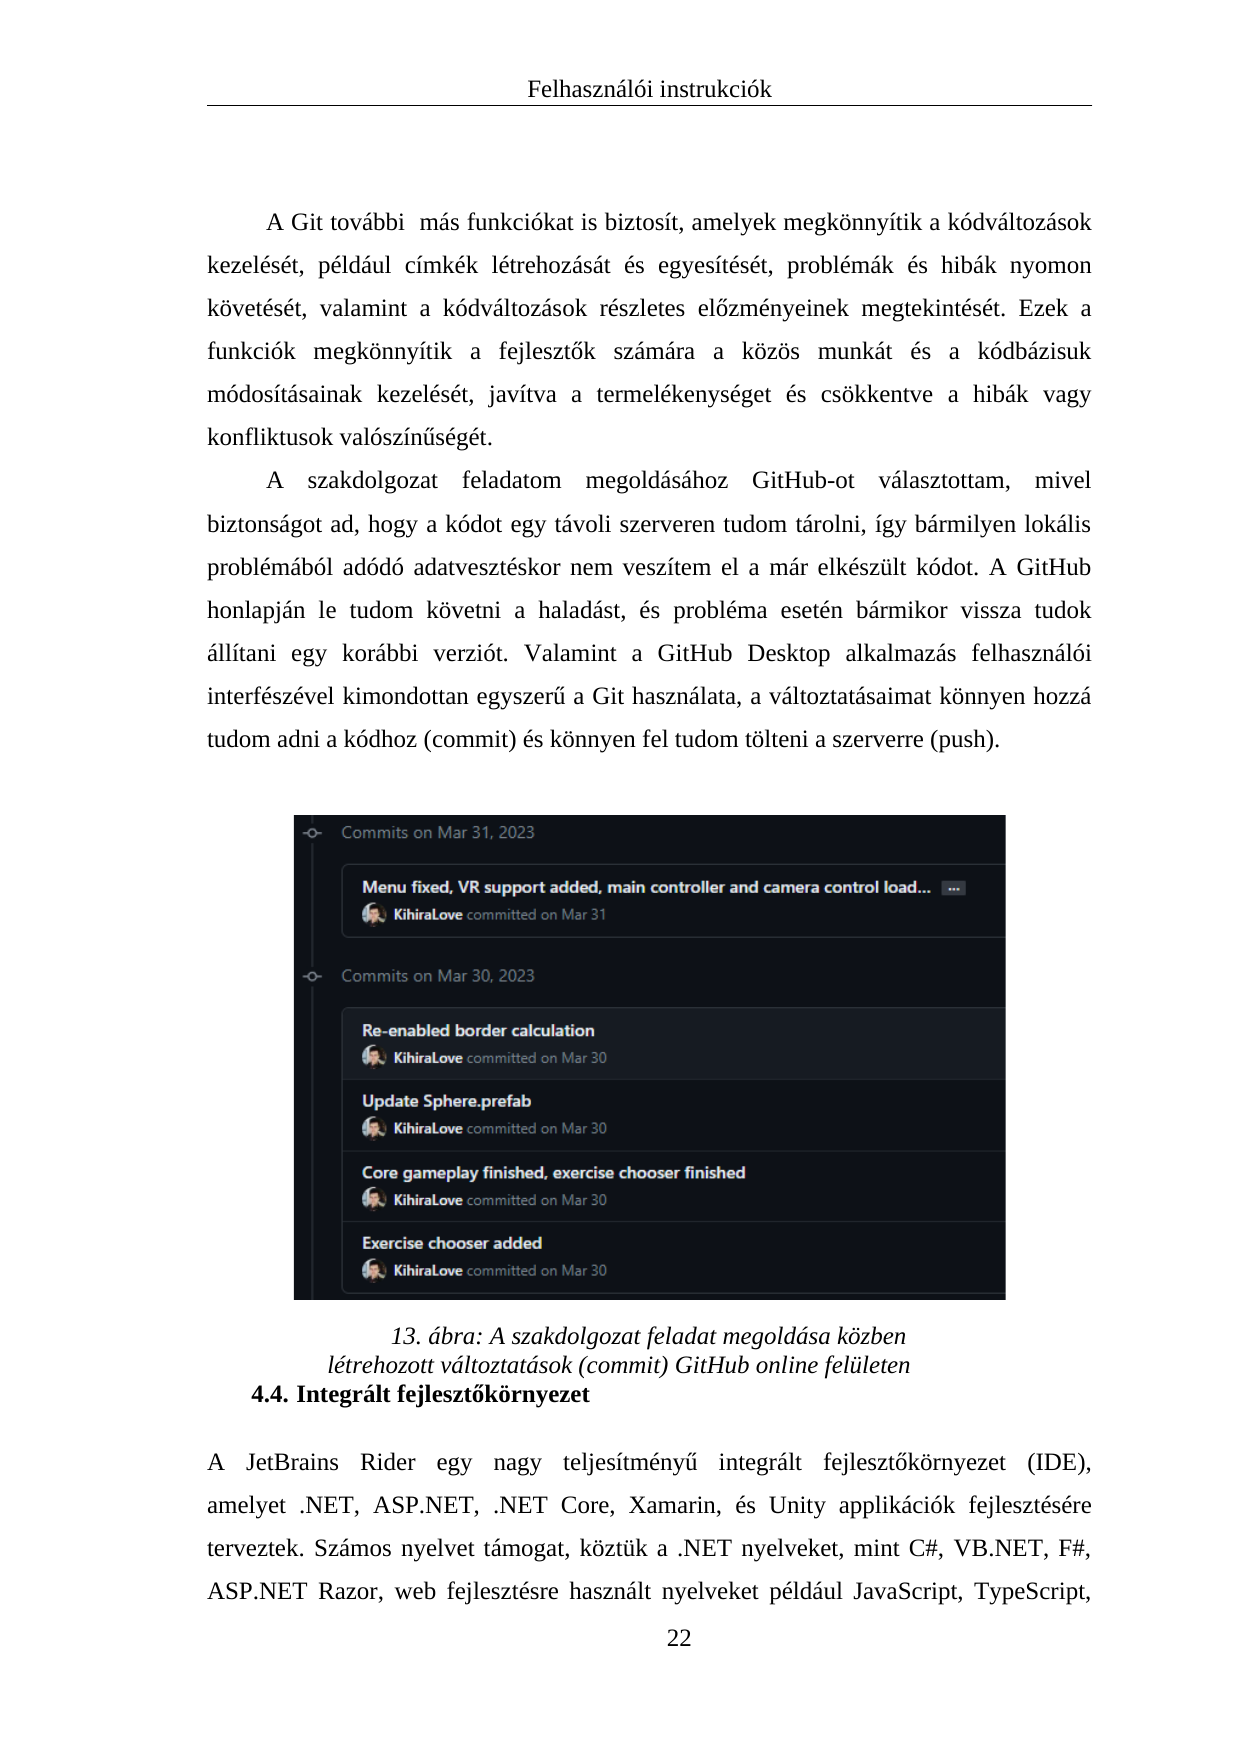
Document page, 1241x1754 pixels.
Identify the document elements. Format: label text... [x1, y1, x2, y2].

text A szakdolgozat feladatom megoldásához GitHub-ot választottam, mivel biztonságot ad, hogy a kódot egy távoli szerveren tudom tárolni, így bármilyen lokális problémából adódó adatvesztéskor nem veszítem el a már elkészült kódot. A GitHub honlapján le tudom követni a haladást, és probléma esetén bármikor vissza tudok állítani egy korábbi verziót. Valamint a GitHub Desktop alkalmazás felhasználói interfészével kimondottan egyszerű a Git használata, a változtatásaimat könnyen hozzá tudom adni a kódhoz (commit) és könnyen fel tudom tölteni a szerverre (push). [207, 466, 1092, 753]
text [207, 1447, 1092, 1605]
picture [293, 815, 1006, 1300]
text A Git további más funkciókat is biztosít, amelyek megkönnyítik a kódváltozások kezelését, például címkék létrehozását és egyesítését, problémák és hibák nyomon követését, valamint a kódváltozások részletes előzményeinek megtekintését. Ezek a funkciók megkönnyítik a fejlesztők számára a közös munkát és a kódbázisuk módosításainak kezelését, javítva a termelékenységet és csökkentve a hibák vagy konfliktusok valószínűségét. [207, 207, 1092, 451]
